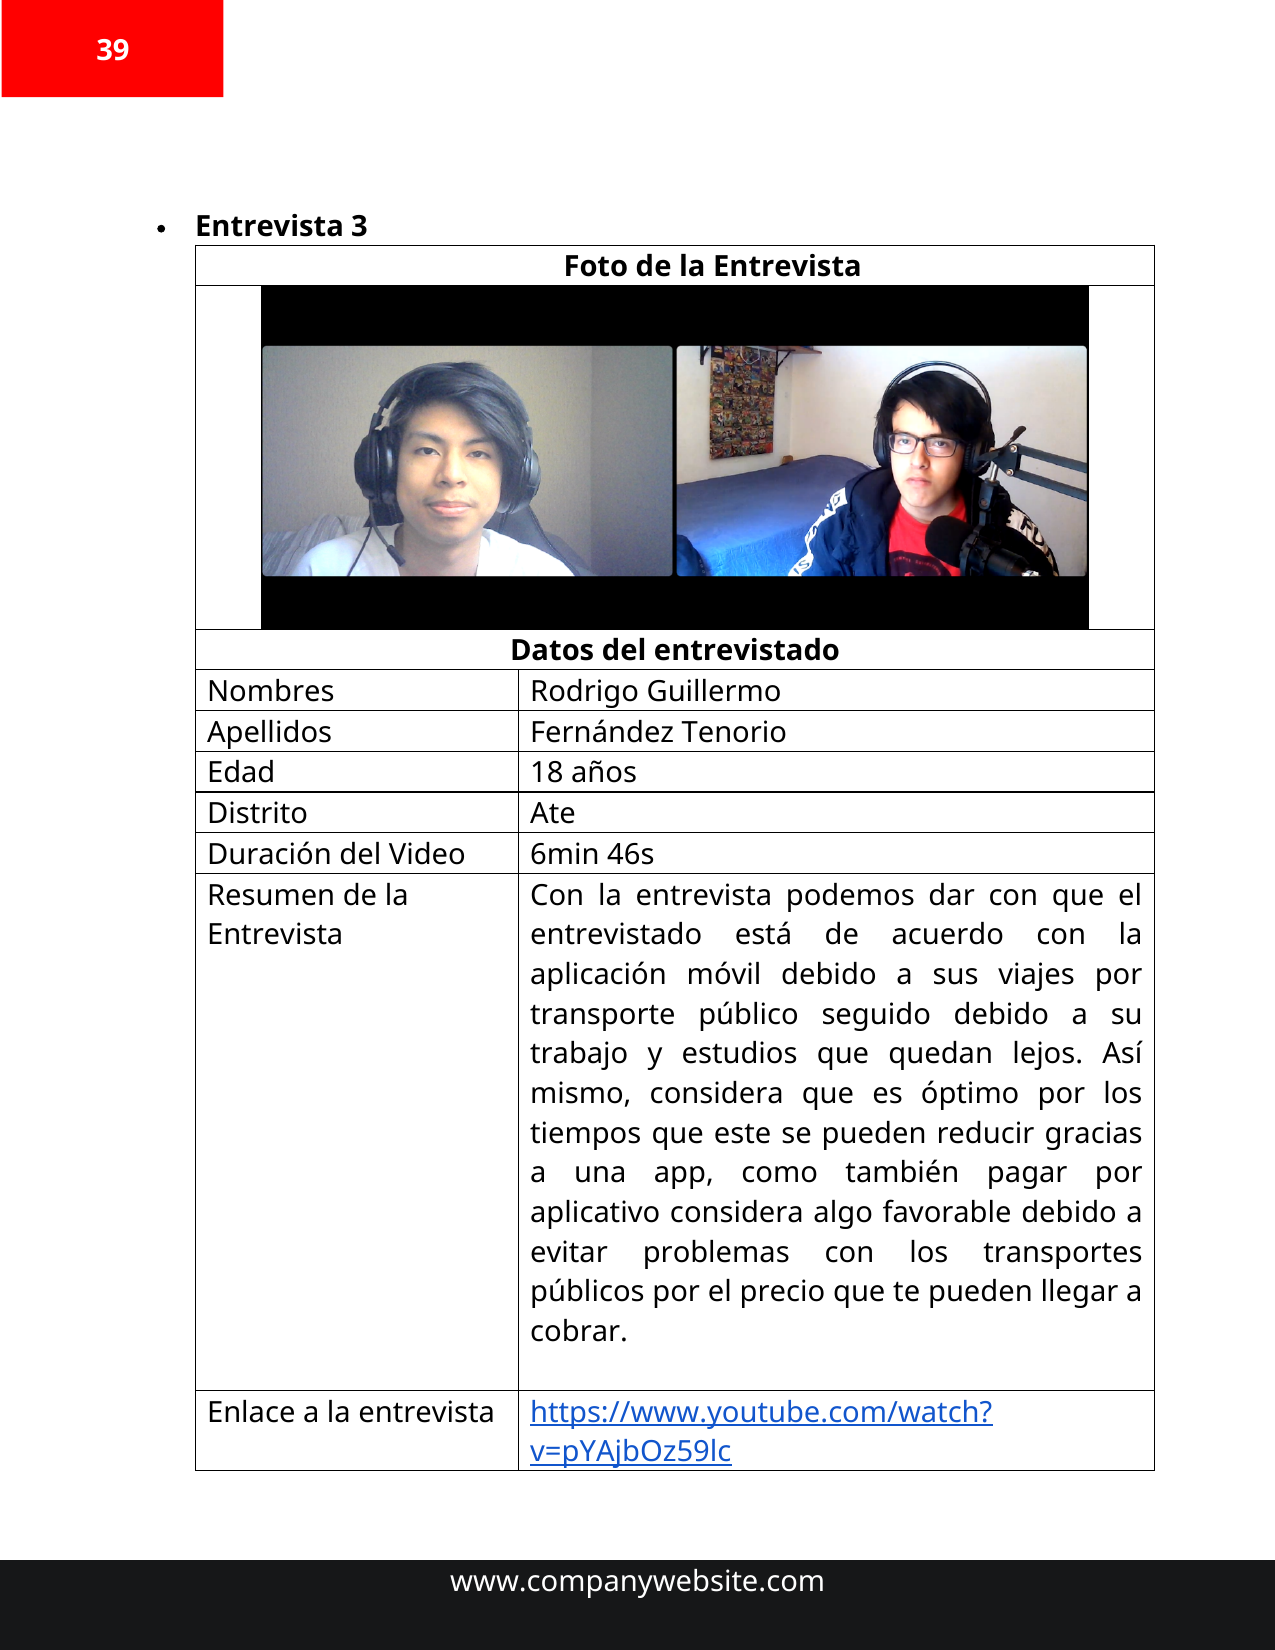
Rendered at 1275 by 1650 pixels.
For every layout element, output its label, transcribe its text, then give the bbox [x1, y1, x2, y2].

table_cell 18 años [519, 752, 1154, 791]
table_cell [196, 286, 261, 628]
table_cell Edad [196, 752, 518, 791]
table_cell Apellidos [196, 711, 518, 751]
table_cell Nombres [196, 670, 518, 710]
table_cell Resumen de la Entrevista [196, 874, 518, 1390]
list Entrevista 3 [157, 205, 982, 244]
table_cell Datos del entrevistado [196, 630, 1154, 669]
table_cell Ate [519, 793, 1154, 832]
table_cell 6min 46s [519, 833, 1154, 873]
table_cell Distrito [196, 793, 518, 832]
picture [261, 286, 1089, 629]
table_cell Con la entrevista podemos dar con que el entrevistado está de acuerdo con la aplicación móvil debido a sus viajes por transporte público seguido debido a su trabajo y estudios que quedan lejos. Así mismo, considera que es óptimo por los tiempos que este se pueden reducir gracias a una app, como también pagar por aplicativo considera algo favorable debido a evitar problemas con los transportes públicos por el precio que te pueden llegar a cobrar. [519, 874, 1154, 1390]
table_cell Rodrigo Guillermo [519, 670, 1154, 710]
table_cell Fernández Tenorio [519, 711, 1154, 751]
table_cell Duración del Video [196, 833, 518, 873]
table_cell [1089, 286, 1154, 628]
table_cell Enlace a la entrevista [196, 1391, 518, 1470]
table_cell https://www.youtube.com/watch?v=pYAjbOz59lc [519, 1391, 1154, 1470]
table_header Foto de la Entrevista [196, 246, 1154, 285]
